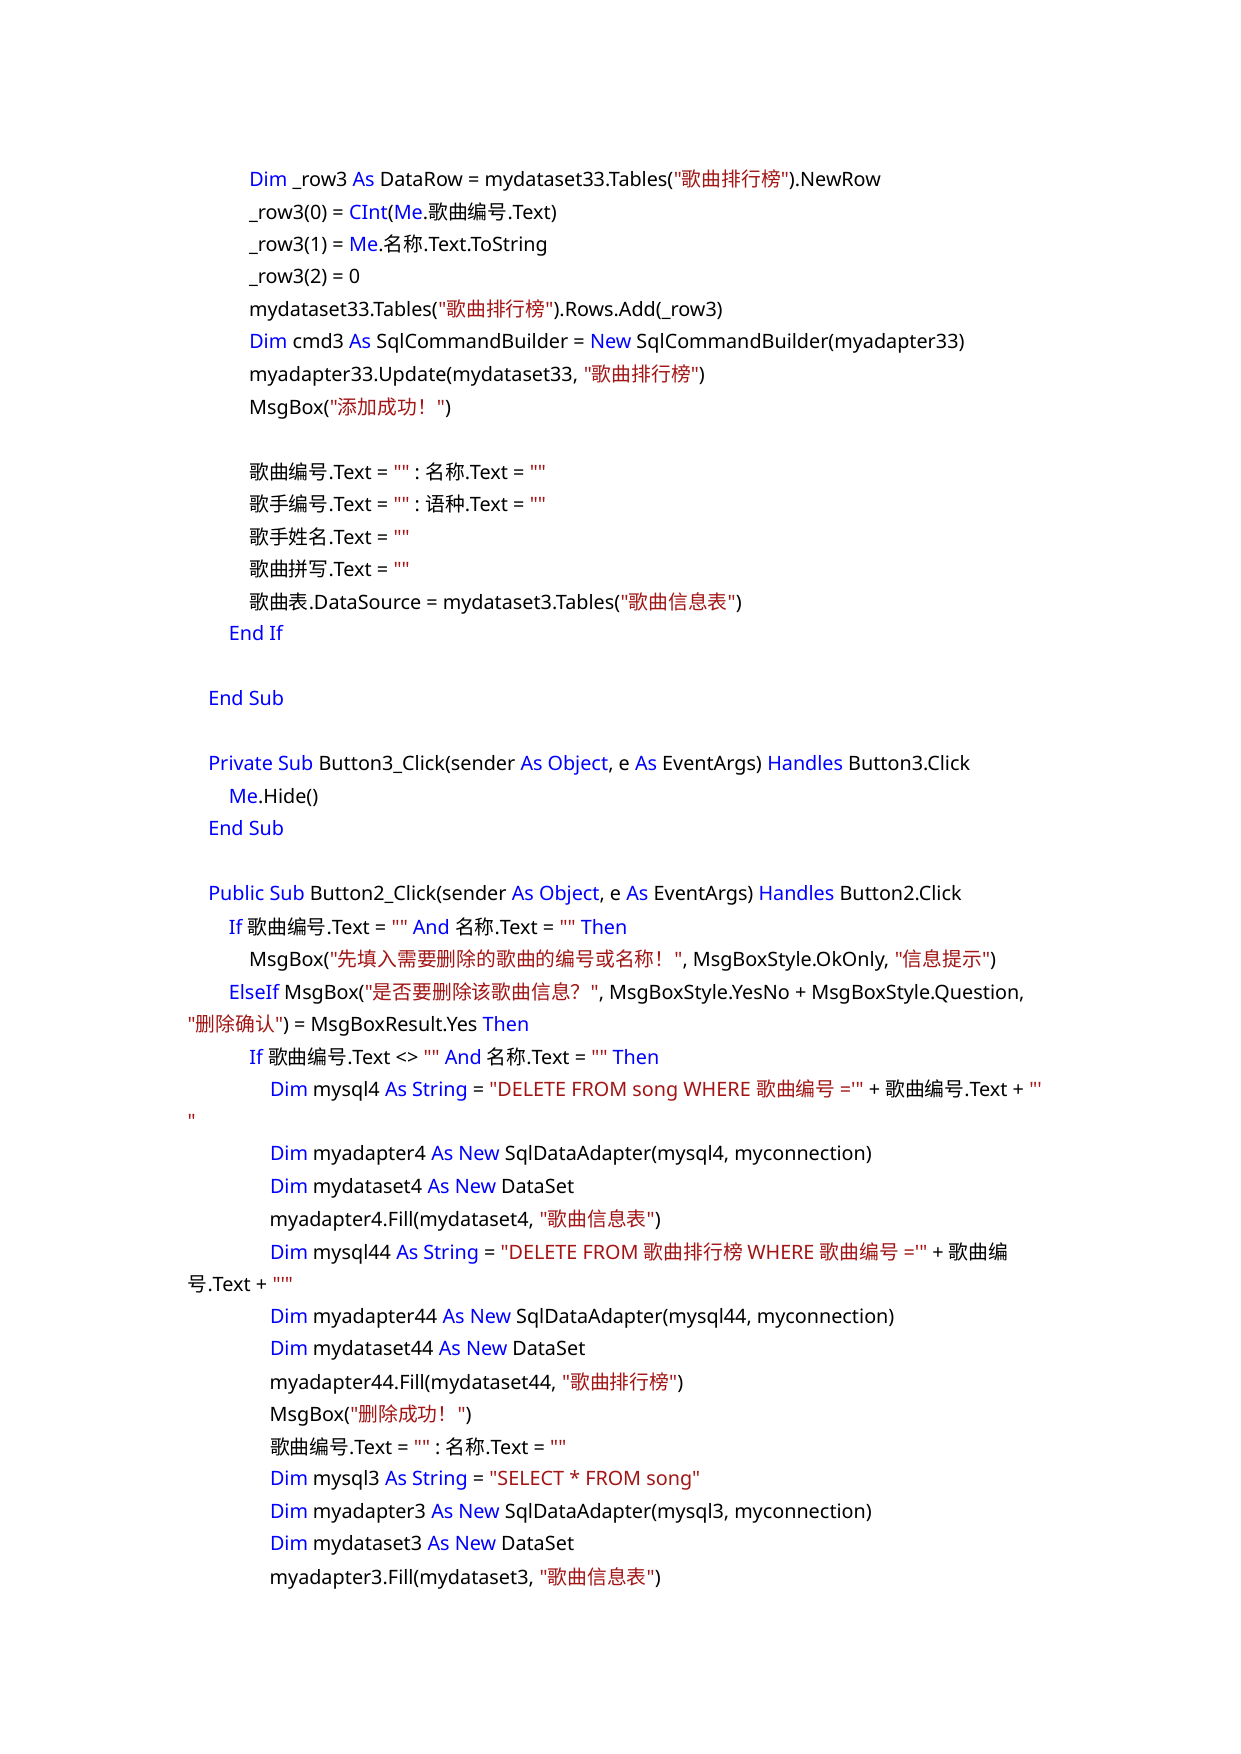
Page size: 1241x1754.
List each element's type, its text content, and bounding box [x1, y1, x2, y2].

text MsgBox("添加成功！") [187, 389, 1053, 422]
text If 歌曲编号.Text = "" And 名称.Text = "" Then [187, 909, 1053, 942]
text Public Sub Button2_Click(sender As Object, e As EventArgs) Handles Button2.Click [187, 877, 1053, 909]
text Dim mysql44 As String = "DELETE FROM 歌曲排行榜 WHERE 歌曲编号 ='" + 歌曲编号.Text + "'" [187, 1234, 1053, 1299]
text Dim mydataset4 As New DataSet [187, 1169, 1053, 1202]
text _row3(2) = 0 [187, 259, 1053, 292]
text Dim mysql4 As String = "DELETE FROM song WHERE 歌曲编号 ='" + 歌曲编号.Text + "' " [187, 1072, 1053, 1137]
text End If [187, 617, 1053, 649]
text 歌曲编号.Text = "" : 名称.Text = "" [187, 1429, 1053, 1462]
text Dim myadapter4 As New SqlDataAdapter(mysql4, myconnection) [187, 1137, 1053, 1169]
text 歌曲编号.Text = "" : 名称.Text = "" [187, 454, 1053, 487]
text ElseIf MsgBox("是否要删除该歌曲信息？", MsgBoxStyle.YesNo + MsgBoxStyle.Question, "删除确认") = MsgBoxResult.Yes Then [187, 974, 1053, 1039]
text Dim cmd3 As SqlCommandBuilder = New SqlCommandBuilder(myadapter33) [187, 324, 1053, 357]
text MsgBox("先填入需要删除的歌曲的编号或名称！", MsgBoxStyle.OkOnly, "信息提示") [187, 942, 1053, 974]
text myadapter4.Fill(mydataset4, "歌曲信息表") [187, 1202, 1053, 1234]
text 歌曲表.DataSource = mydataset3.Tables("歌曲信息表") [187, 584, 1053, 617]
text _row3(0) = CInt(Me.歌曲编号.Text) [187, 194, 1053, 227]
text Dim mysql3 As String = "SELECT * FROM song" [187, 1462, 1053, 1494]
text 歌手姓名.Text = "" [187, 519, 1053, 552]
text 歌曲拼写.Text = "" [187, 552, 1053, 584]
text Private Sub Button3_Click(sender As Object, e As EventArgs) Handles Button3.Click [187, 747, 1053, 779]
text _row3(1) = Me.名称.Text.ToString [187, 227, 1053, 259]
text Me.Hide() [187, 779, 1053, 812]
text Dim _row3 As DataRow = mydataset33.Tables("歌曲排行榜").NewRow [187, 162, 1053, 194]
text myadapter33.Update(mydataset33, "歌曲排行榜") [187, 357, 1053, 389]
text Dim mydataset3 As New DataSet [187, 1527, 1053, 1559]
text 歌手编号.Text = "" : 语种.Text = "" [187, 487, 1053, 519]
text myadapter3.Fill(mydataset3, "歌曲信息表") [187, 1559, 1053, 1592]
text Dim myadapter3 As New SqlDataAdapter(mysql3, myconnection) [187, 1494, 1053, 1527]
text MsgBox("删除成功！") [187, 1397, 1053, 1429]
text If 歌曲编号.Text <> "" And 名称.Text = "" Then [187, 1039, 1053, 1072]
text myadapter44.Fill(mydataset44, "歌曲排行榜") [187, 1364, 1053, 1397]
text End Sub [187, 682, 1053, 714]
text Dim mydataset44 As New DataSet [187, 1332, 1053, 1364]
text End Sub [187, 812, 1053, 844]
text mydataset33.Tables("歌曲排行榜").Rows.Add(_row3) [187, 292, 1053, 324]
text Dim myadapter44 As New SqlDataAdapter(mysql44, myconnection) [187, 1299, 1053, 1332]
